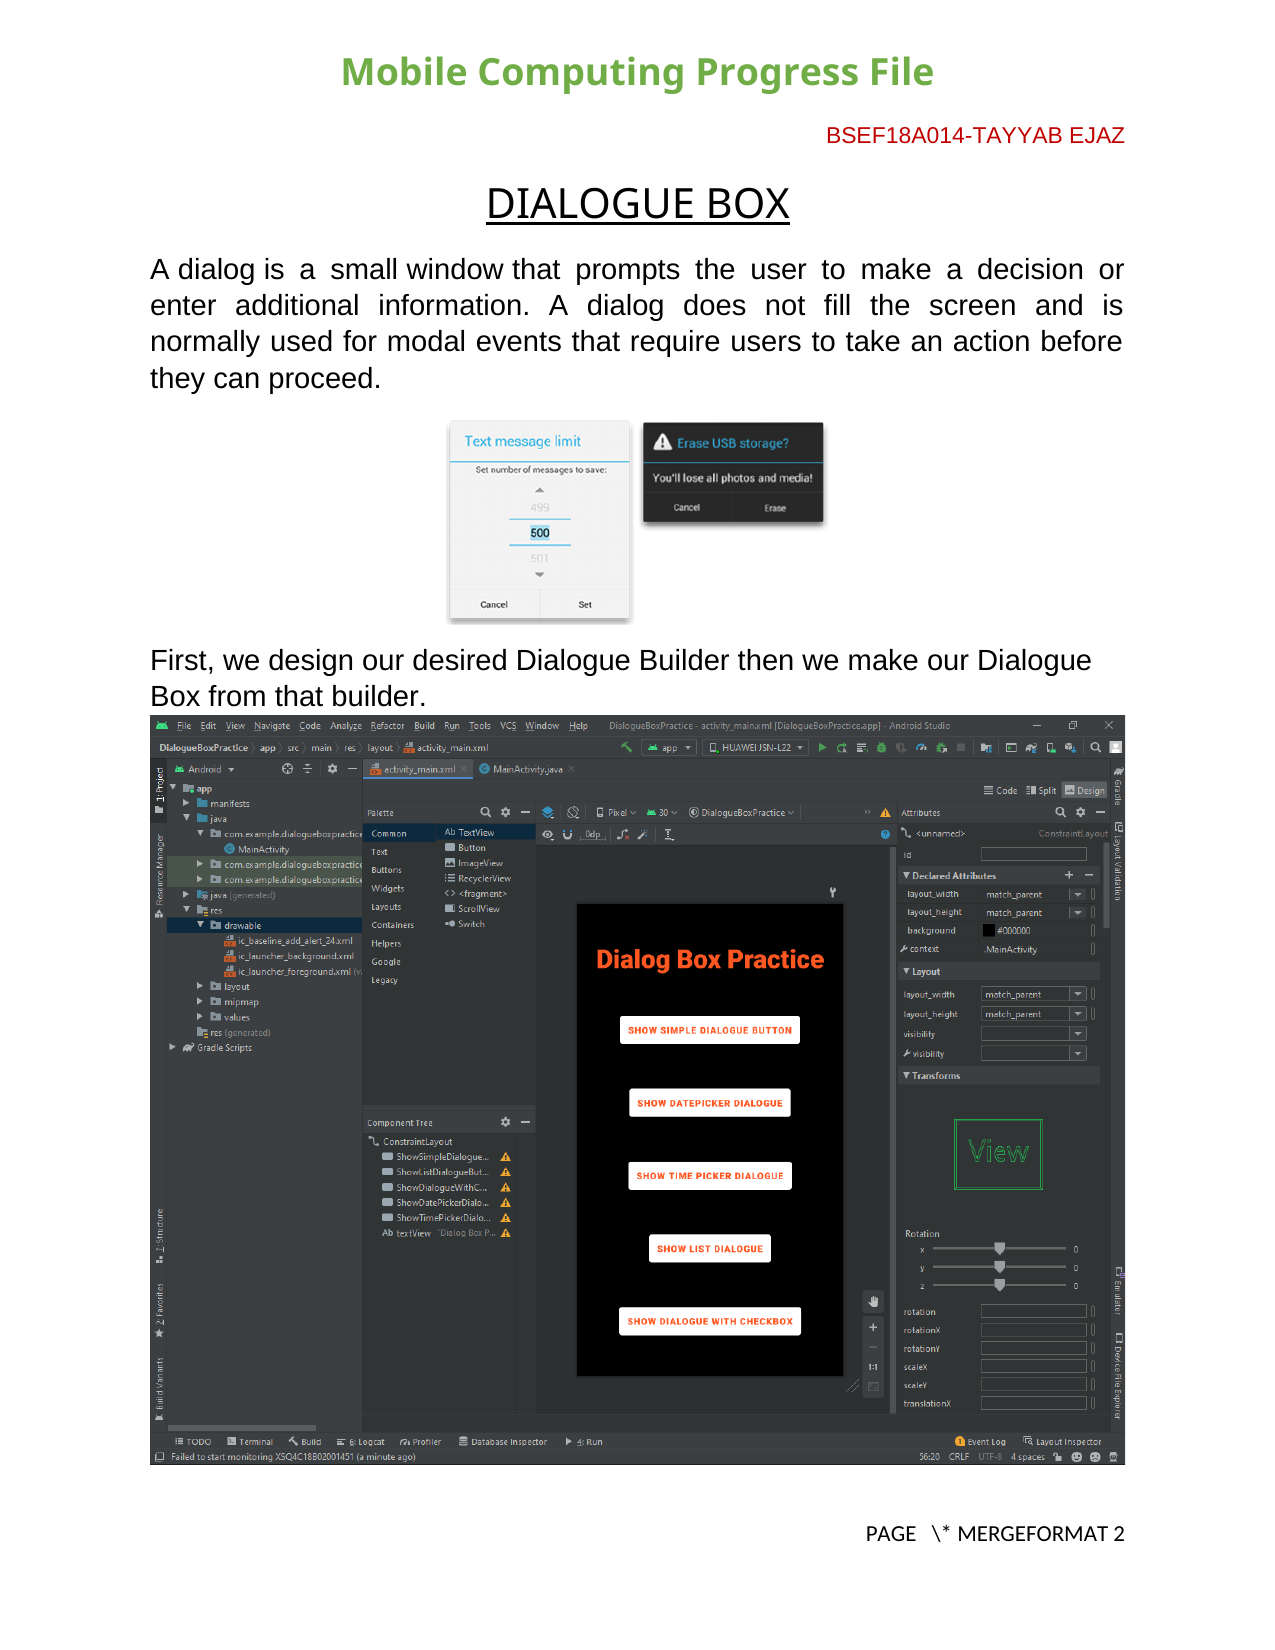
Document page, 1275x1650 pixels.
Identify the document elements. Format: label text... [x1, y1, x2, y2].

text DIALOGUE BOX [150, 174, 1125, 231]
text First, we design our desired Dialogue Builder then we make our Dialogue Box from that builder. [150, 643, 1125, 715]
text A dialog is a small window that prompts the user to make a decision or enter additional information. A dialog does not fill the screen and is normally used for modal events that require users to take an action before they can proceed. [150, 358, 1125, 394]
picture [445, 413, 830, 625]
picture [150, 715, 1125, 1465]
